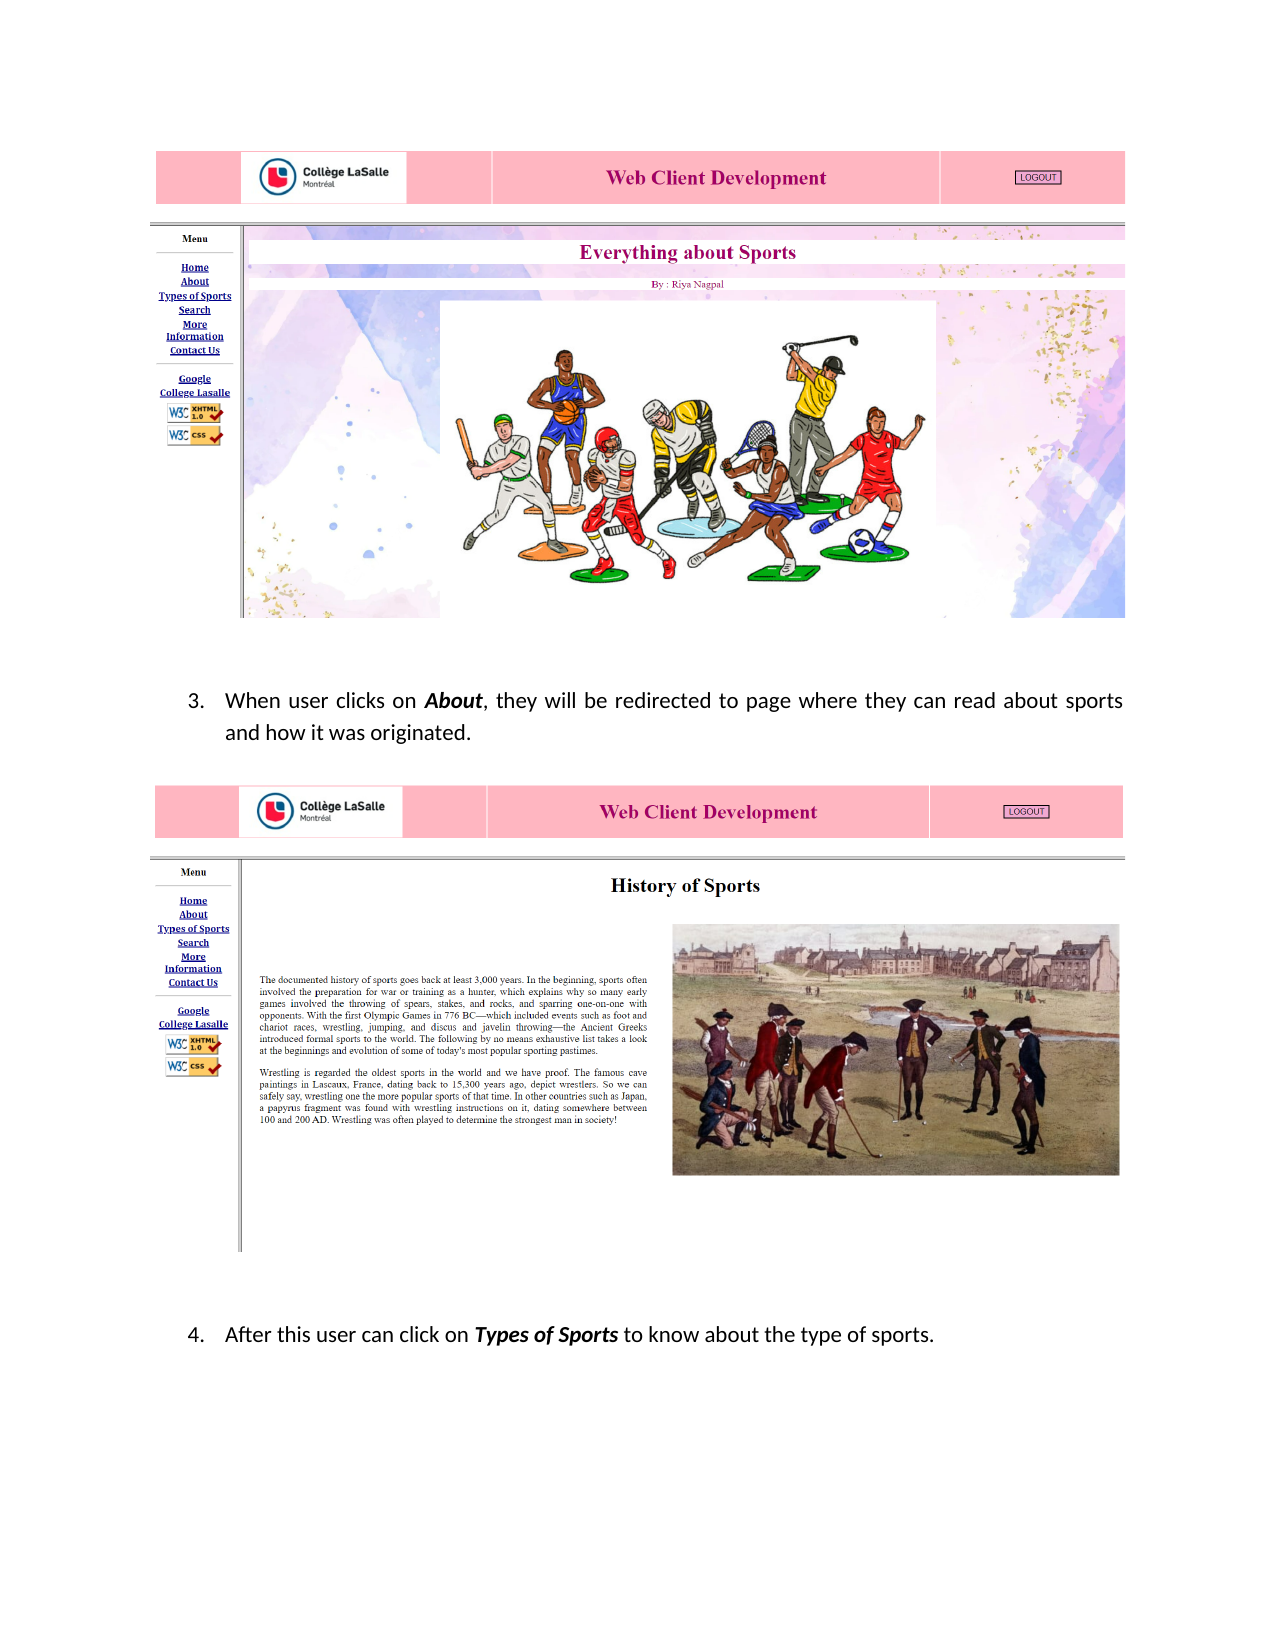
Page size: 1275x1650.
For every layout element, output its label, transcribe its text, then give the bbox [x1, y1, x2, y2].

list After this user can click on Types of Sports to know about the type of sports. [187, 1320, 1125, 1348]
picture [150, 150, 1125, 618]
list When user clicks on About, they will be redirected to page where they can read about sports and how it was originated. [187, 686, 1125, 747]
picture [150, 782, 1125, 1252]
